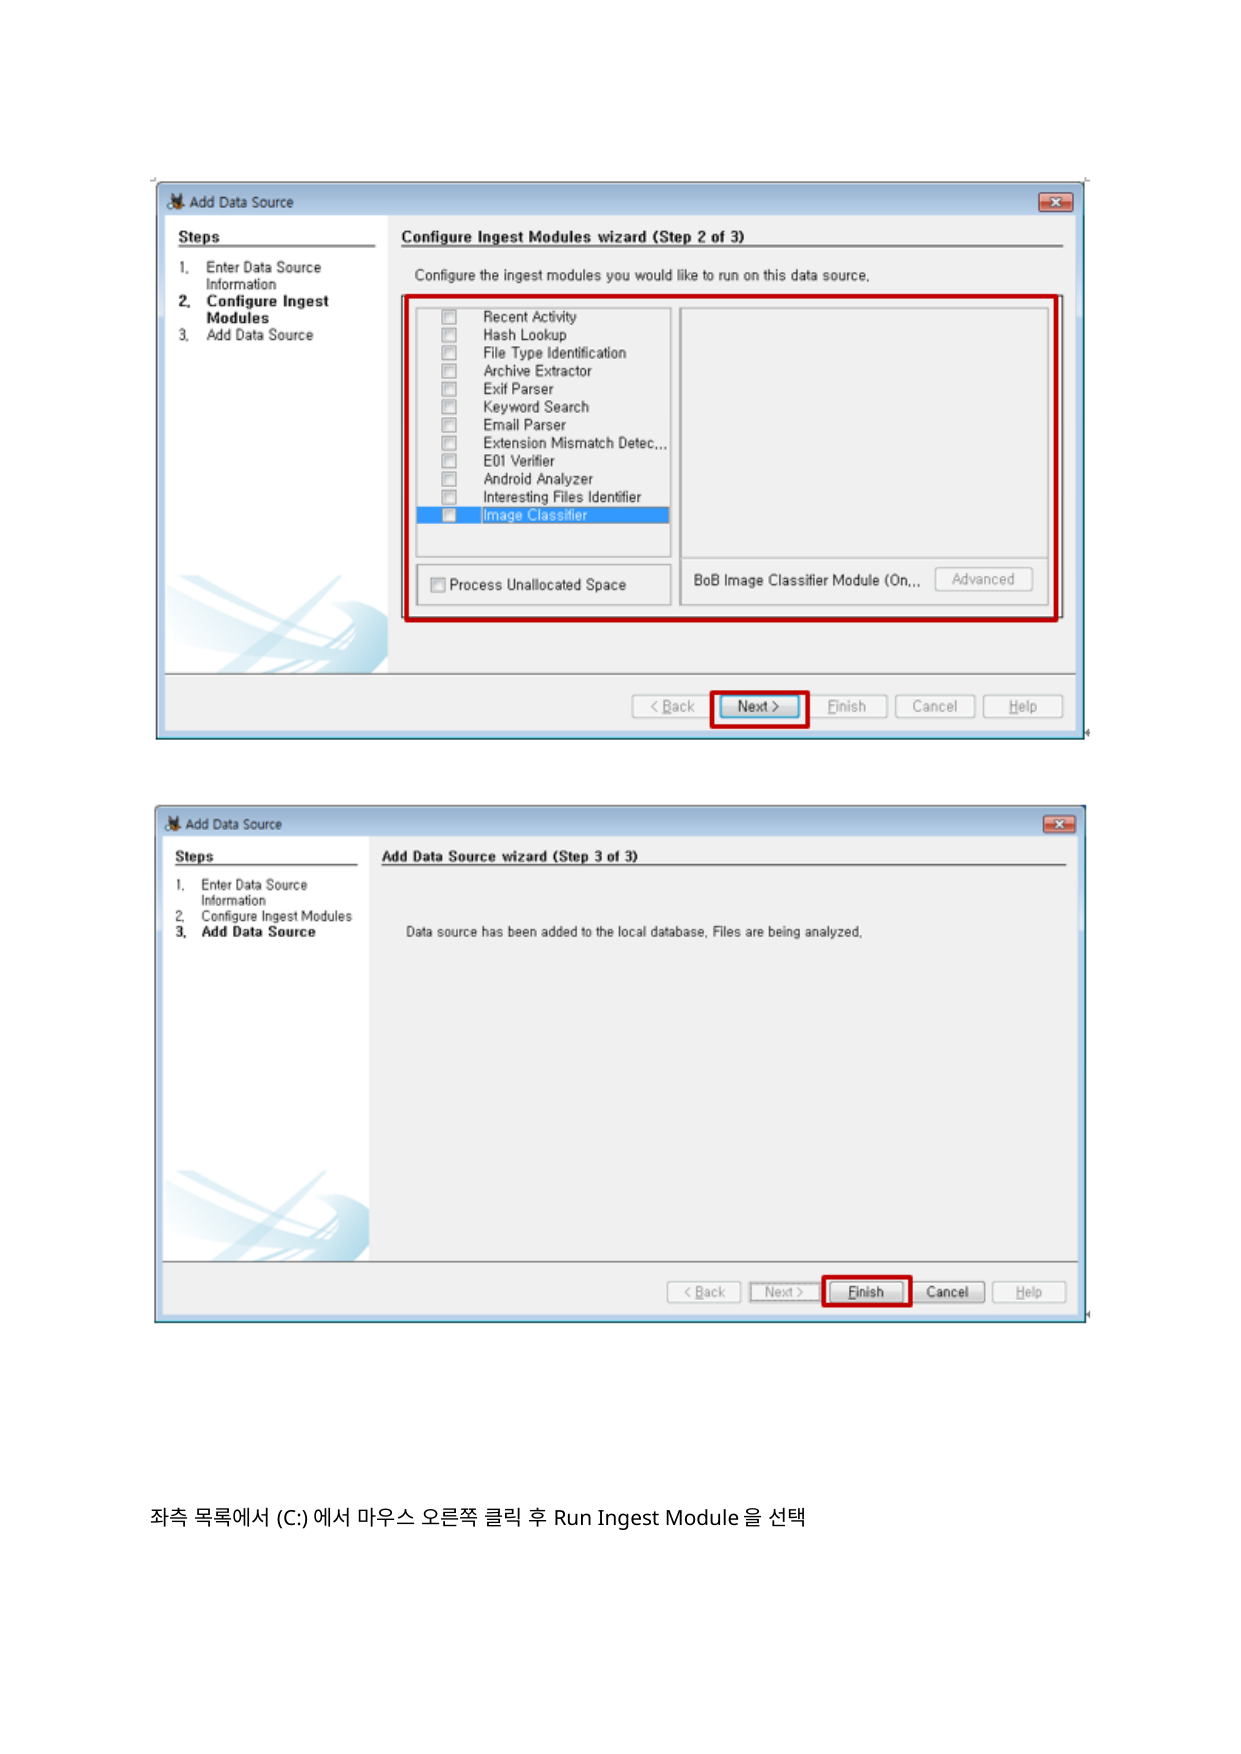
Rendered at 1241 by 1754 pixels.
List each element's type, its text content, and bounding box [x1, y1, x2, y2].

picture [150, 799, 1091, 1331]
text 좌측 목록에서 (C:) 에서 마우스 오른쪽 클릭 후 Run Ingest Module을 선택 [150, 1501, 1069, 1531]
picture [150, 177, 1091, 743]
